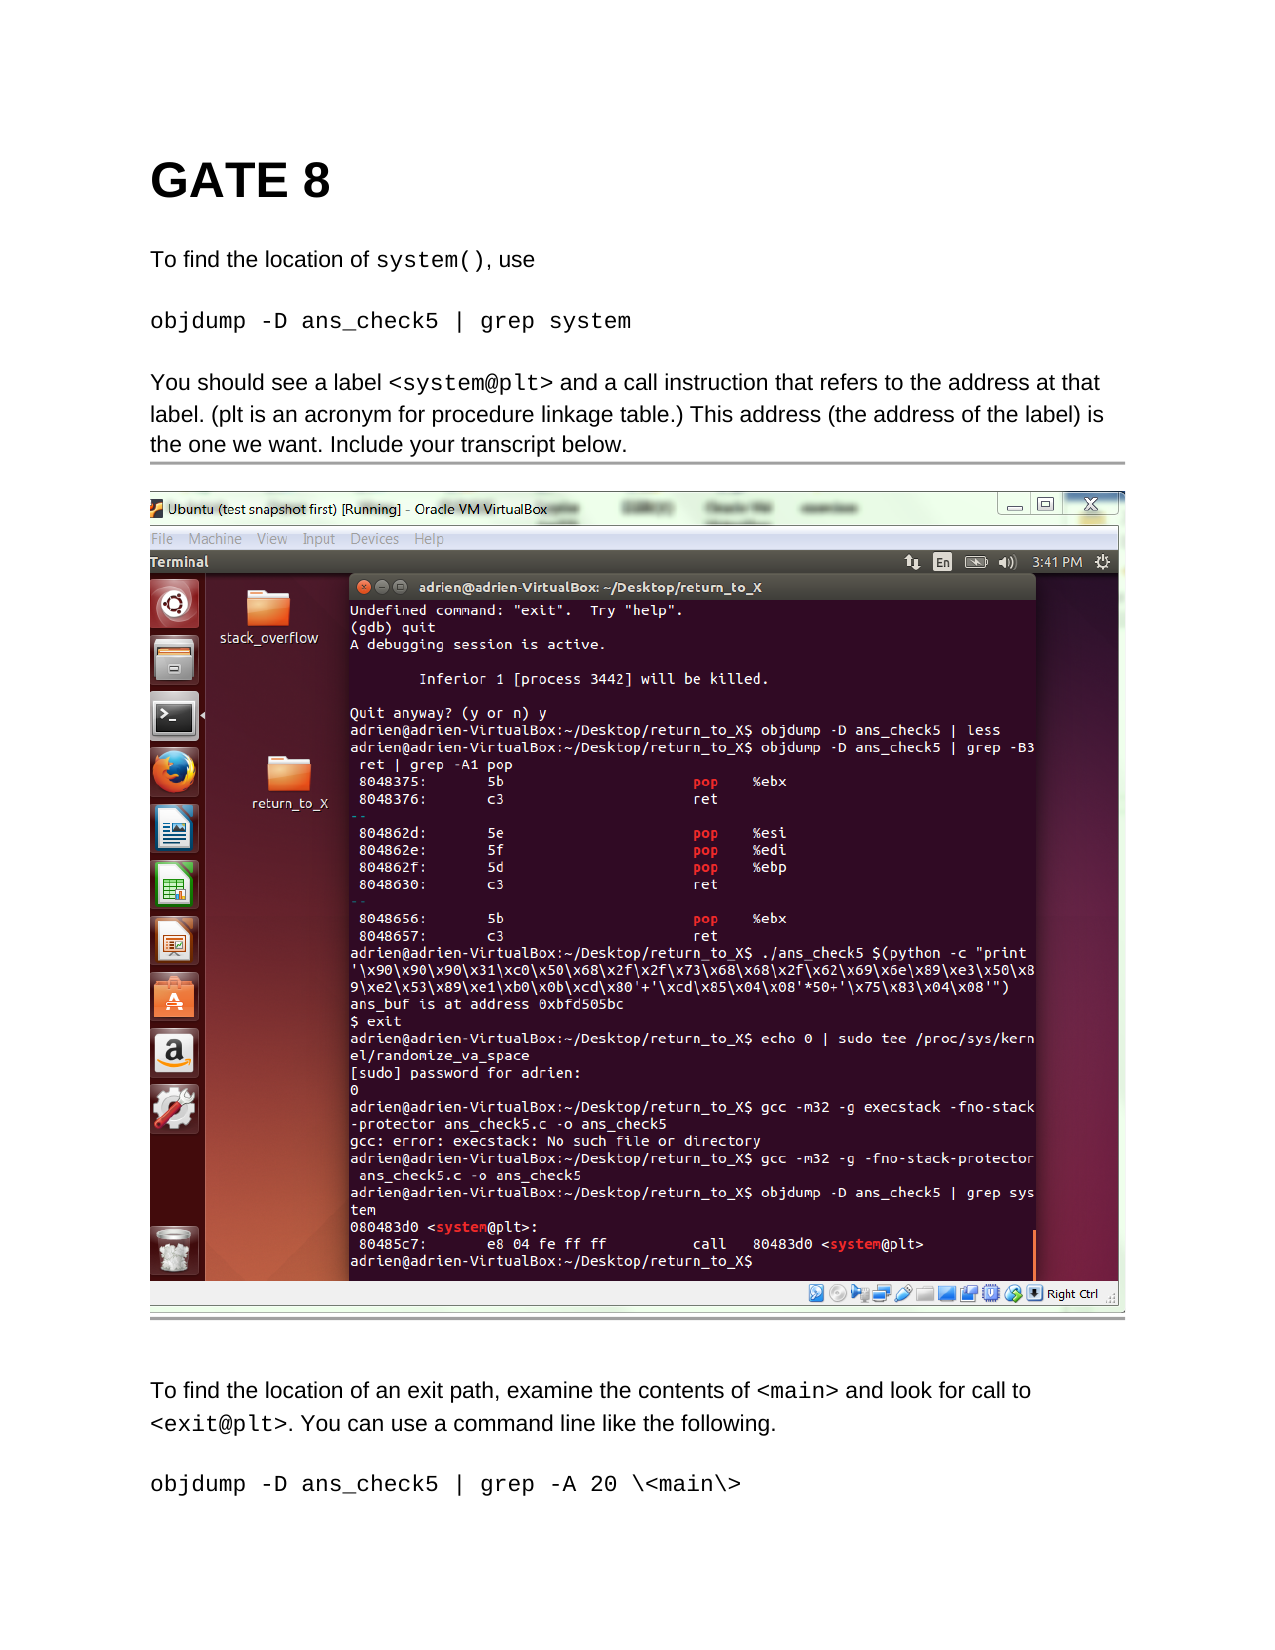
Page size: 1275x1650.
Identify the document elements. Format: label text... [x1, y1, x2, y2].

text To find the location of system(), use [150, 246, 1125, 274]
text To find the location of an exit path, examine the contents of <main> and look for call to <exit@plt>. You can use a command line like the following. [150, 1377, 1125, 1438]
text objdump -D ans_check5 | grep -A 20 \<main\> [150, 1472, 1125, 1498]
text objdump -D ans_check5 | grep system [150, 309, 1125, 335]
picture [150, 491, 1125, 1313]
text You should see a label <system@plt> and a call instruction that refers to the address at that label. (plt is an acronym for procedure linkage table.) This address (the address of the label) is the one we want. Include your transcript below. [150, 369, 1125, 458]
text GATE 8 [150, 150, 1125, 207]
